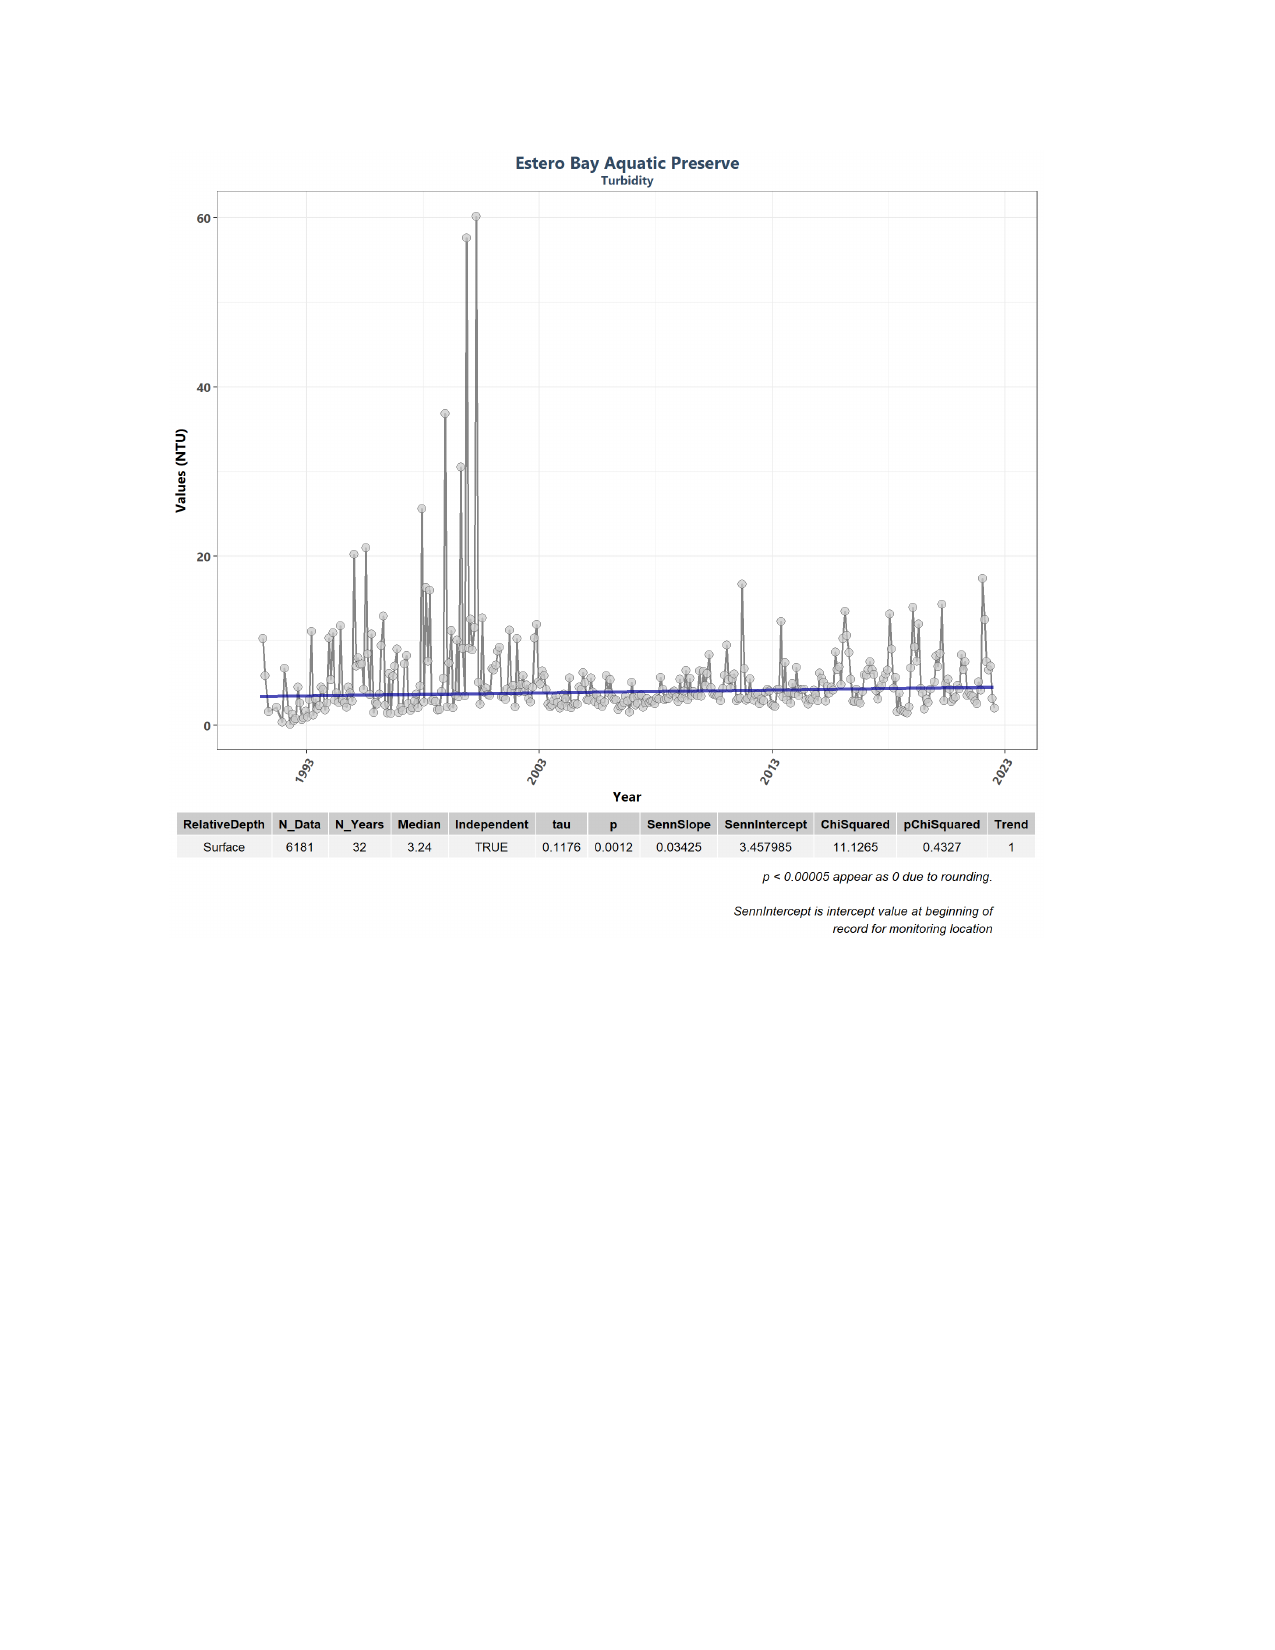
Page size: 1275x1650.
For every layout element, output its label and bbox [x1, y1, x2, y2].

picture [168, 150, 1044, 938]
